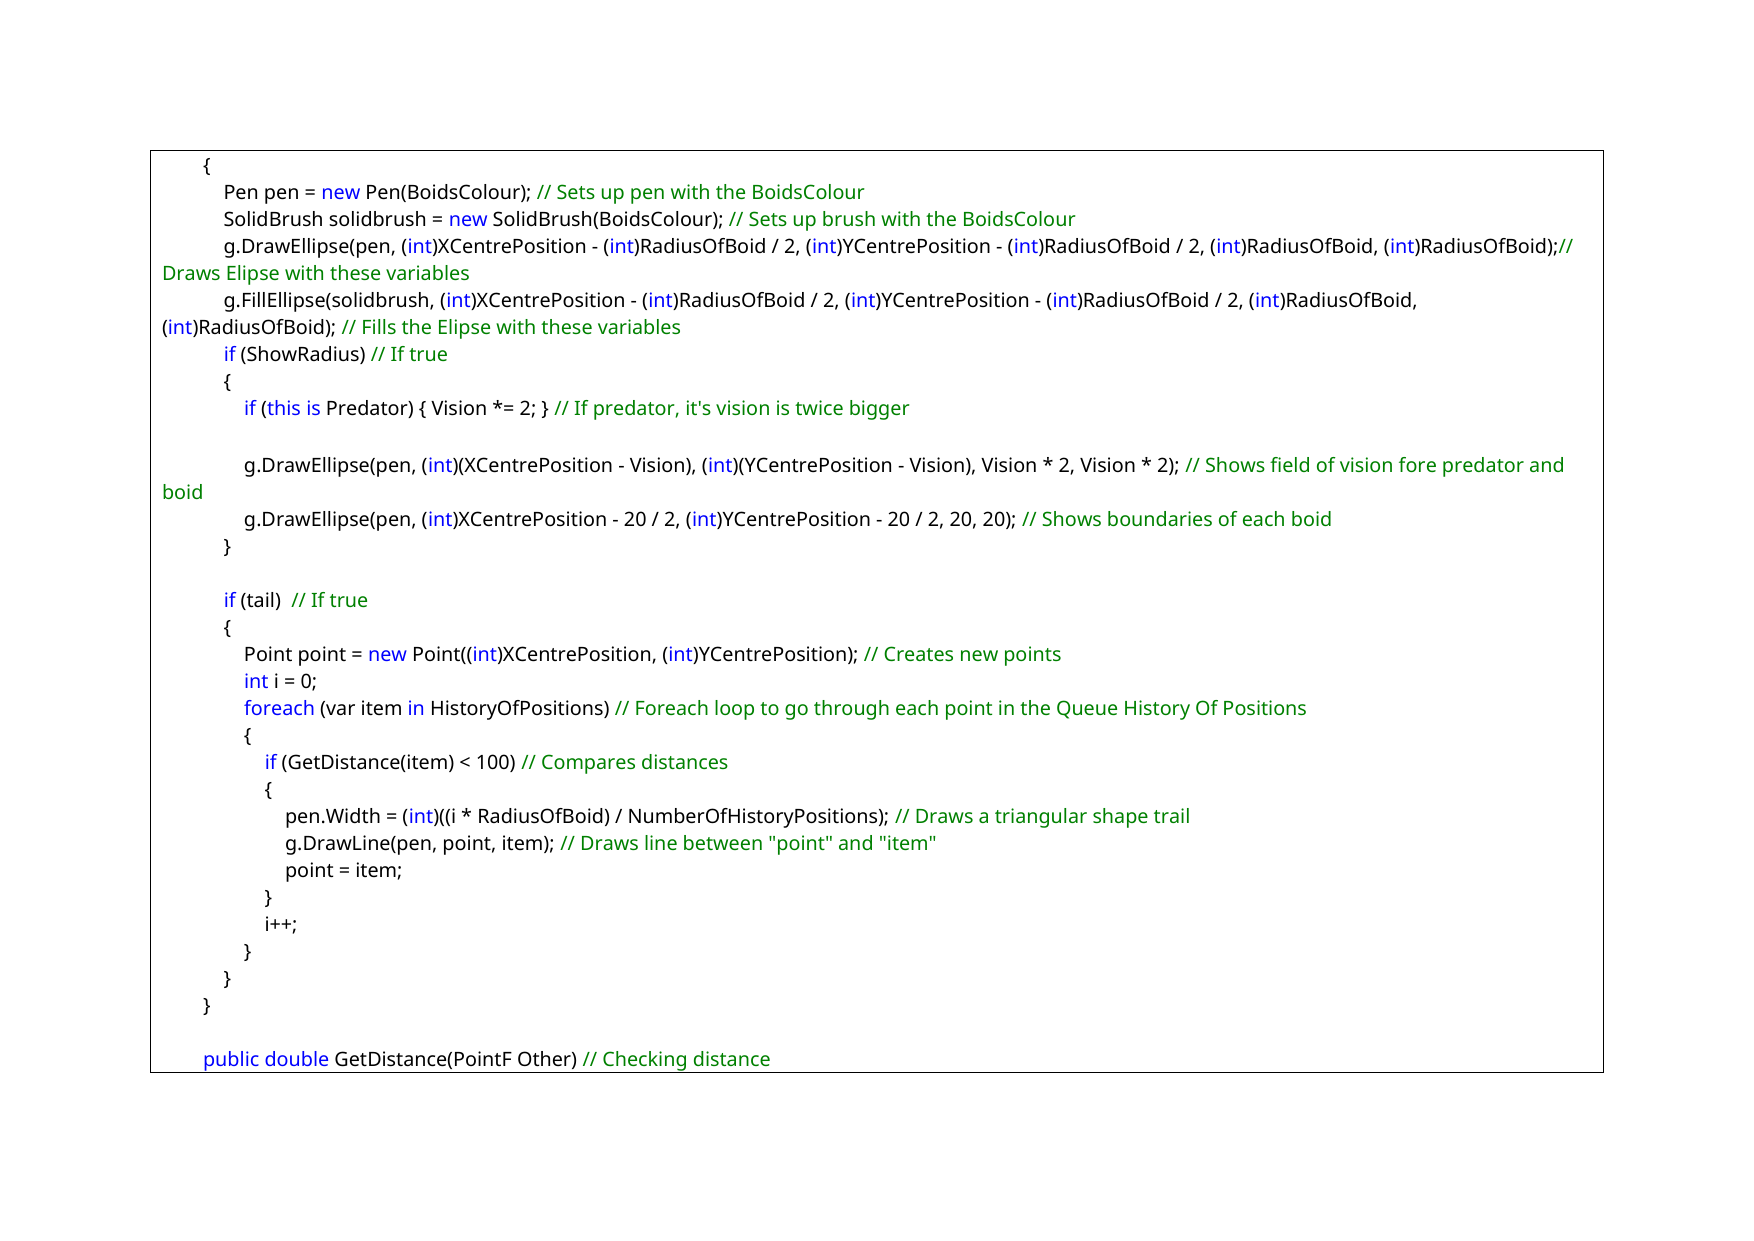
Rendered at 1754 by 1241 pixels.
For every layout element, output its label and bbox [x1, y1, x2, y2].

table_header [151, 151, 1603, 1072]
